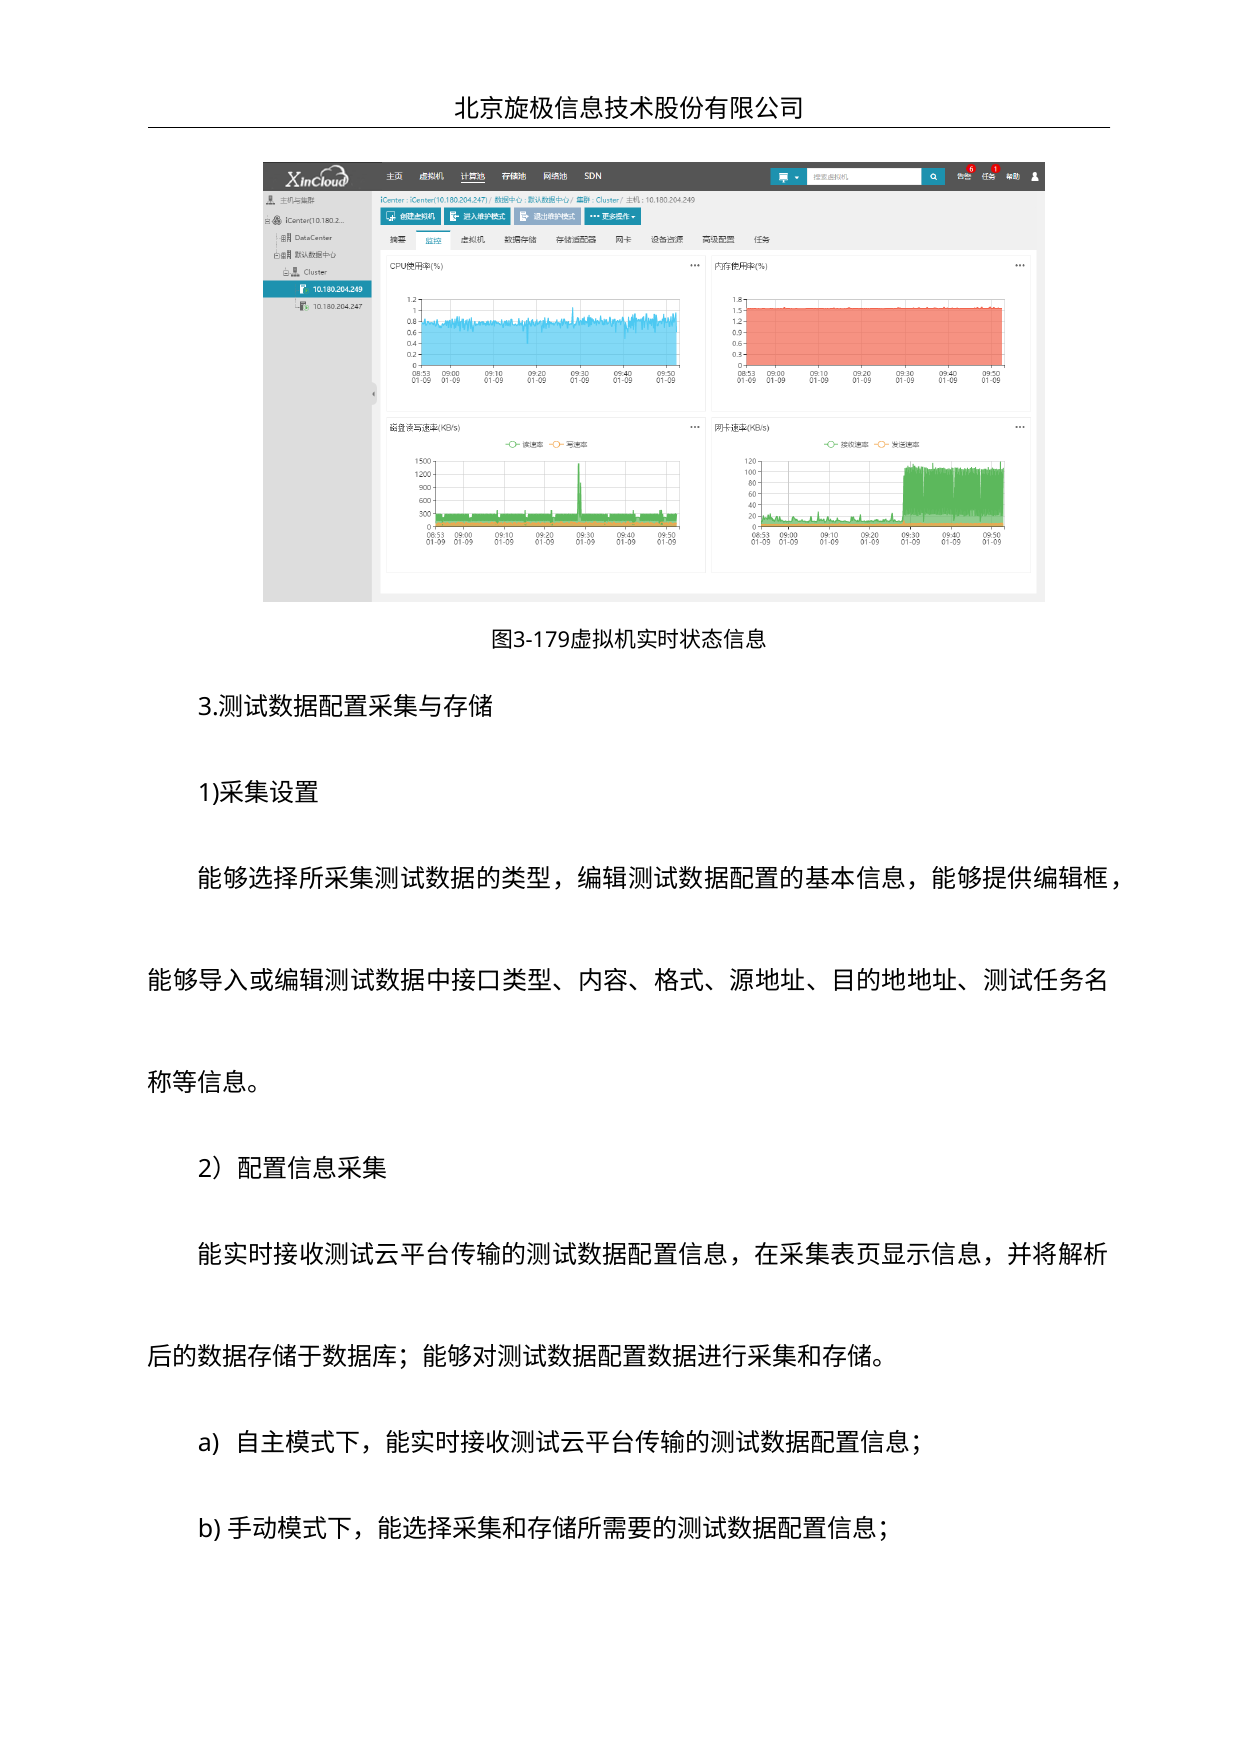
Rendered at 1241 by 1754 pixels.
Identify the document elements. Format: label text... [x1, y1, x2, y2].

text 1)采集设置 [148, 757, 1110, 825]
text 能实时接收测试云平台传输的测试数据配置信息，在采集表页显示信息，并将解析后的数据存储于数据库；能够对测试数据配置数据进行采集和存储。 [148, 1219, 1110, 1389]
text 能够选择所采集测试数据的类型，编辑测试数据配置的基本信息，能够提供编辑框，能够导入或编辑测试数据中接口类型、内容、格式、源地址、目的地地址、测试任务名称等信息。 [148, 843, 1110, 1115]
picture [263, 162, 1045, 602]
text 2）配置信息采集 [148, 1133, 1110, 1201]
text a) 自主模式下，能实时接收测试云平台传输的测试数据配置信息； [148, 1407, 1110, 1475]
text 图3-179虚拟机实时状态信息 [148, 621, 1110, 655]
text 3.测试数据配置采集与存储 [148, 671, 1110, 739]
text b) 手动模式下，能选择采集和存储所需要的测试数据配置信息； [148, 1493, 1110, 1561]
